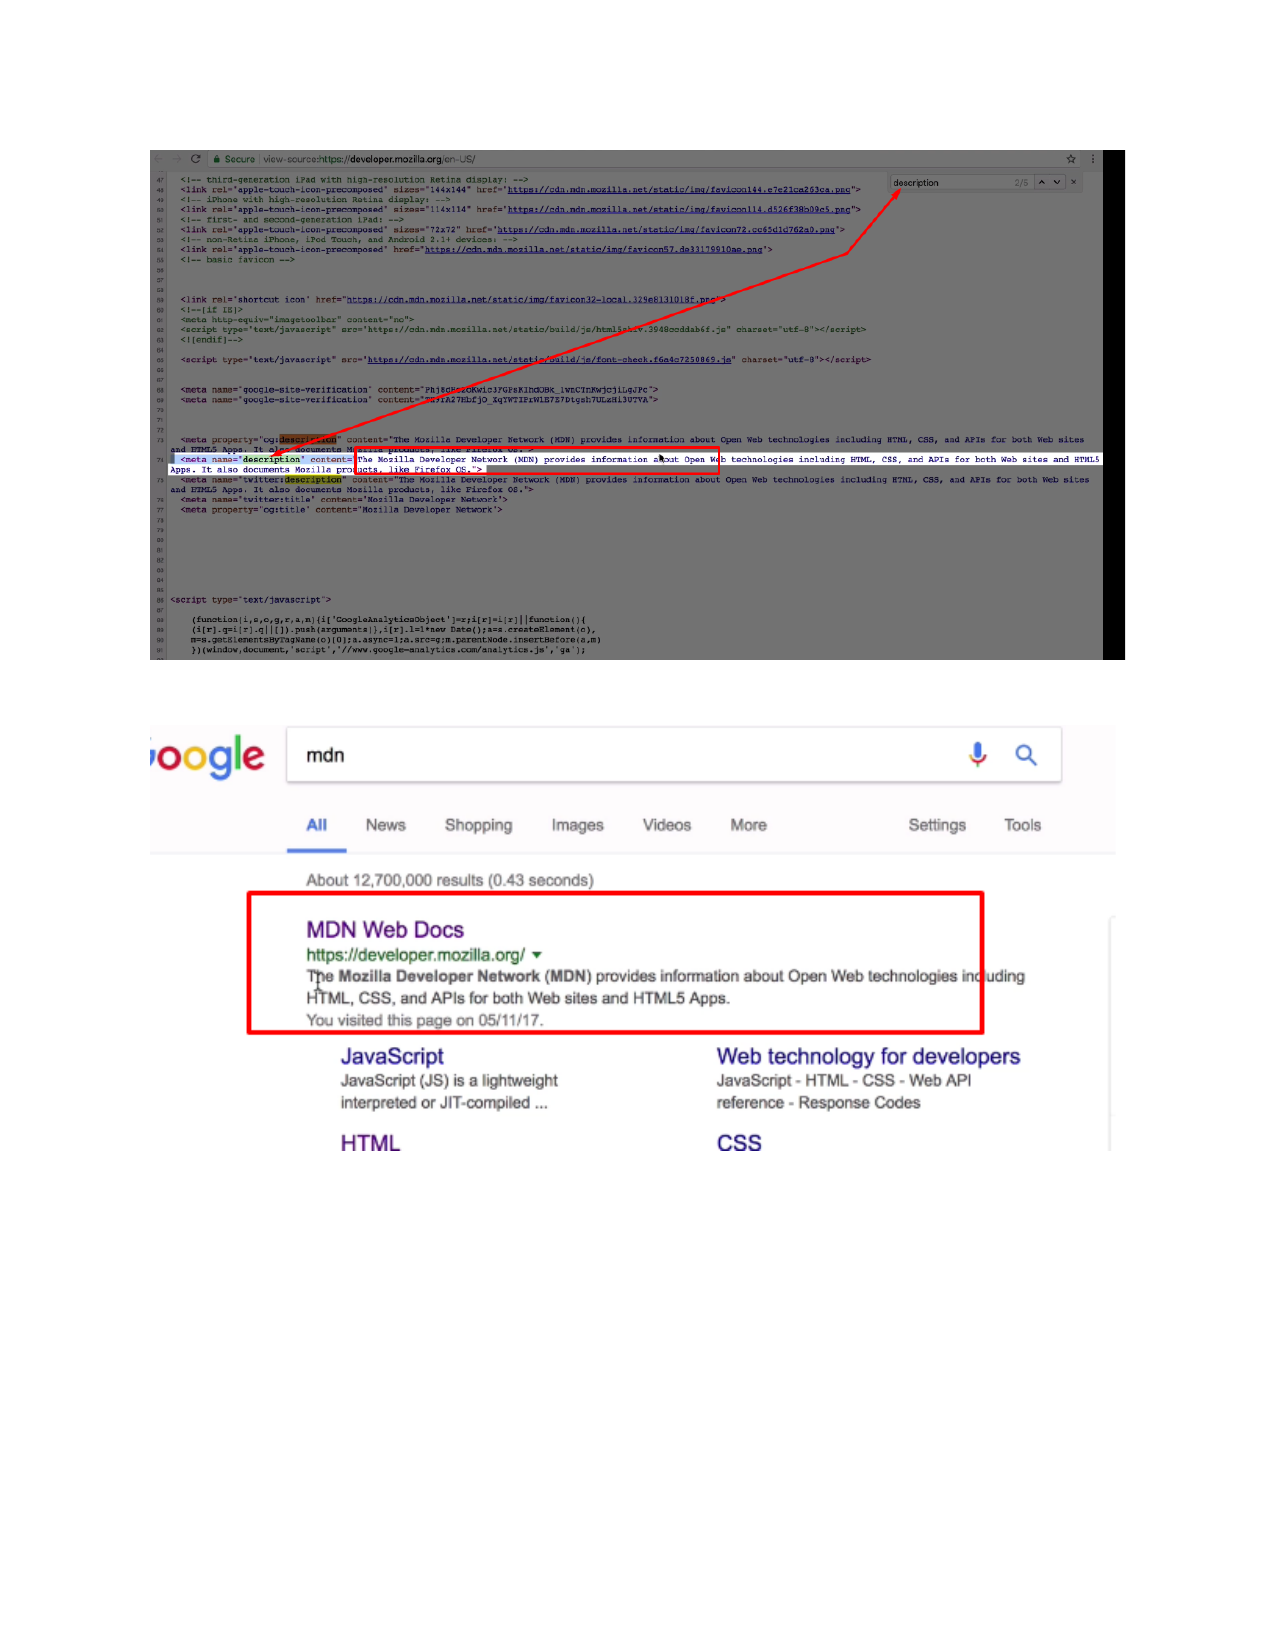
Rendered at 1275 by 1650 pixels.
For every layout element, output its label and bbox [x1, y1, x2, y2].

picture [150, 725, 1116, 1151]
picture [150, 150, 1125, 660]
